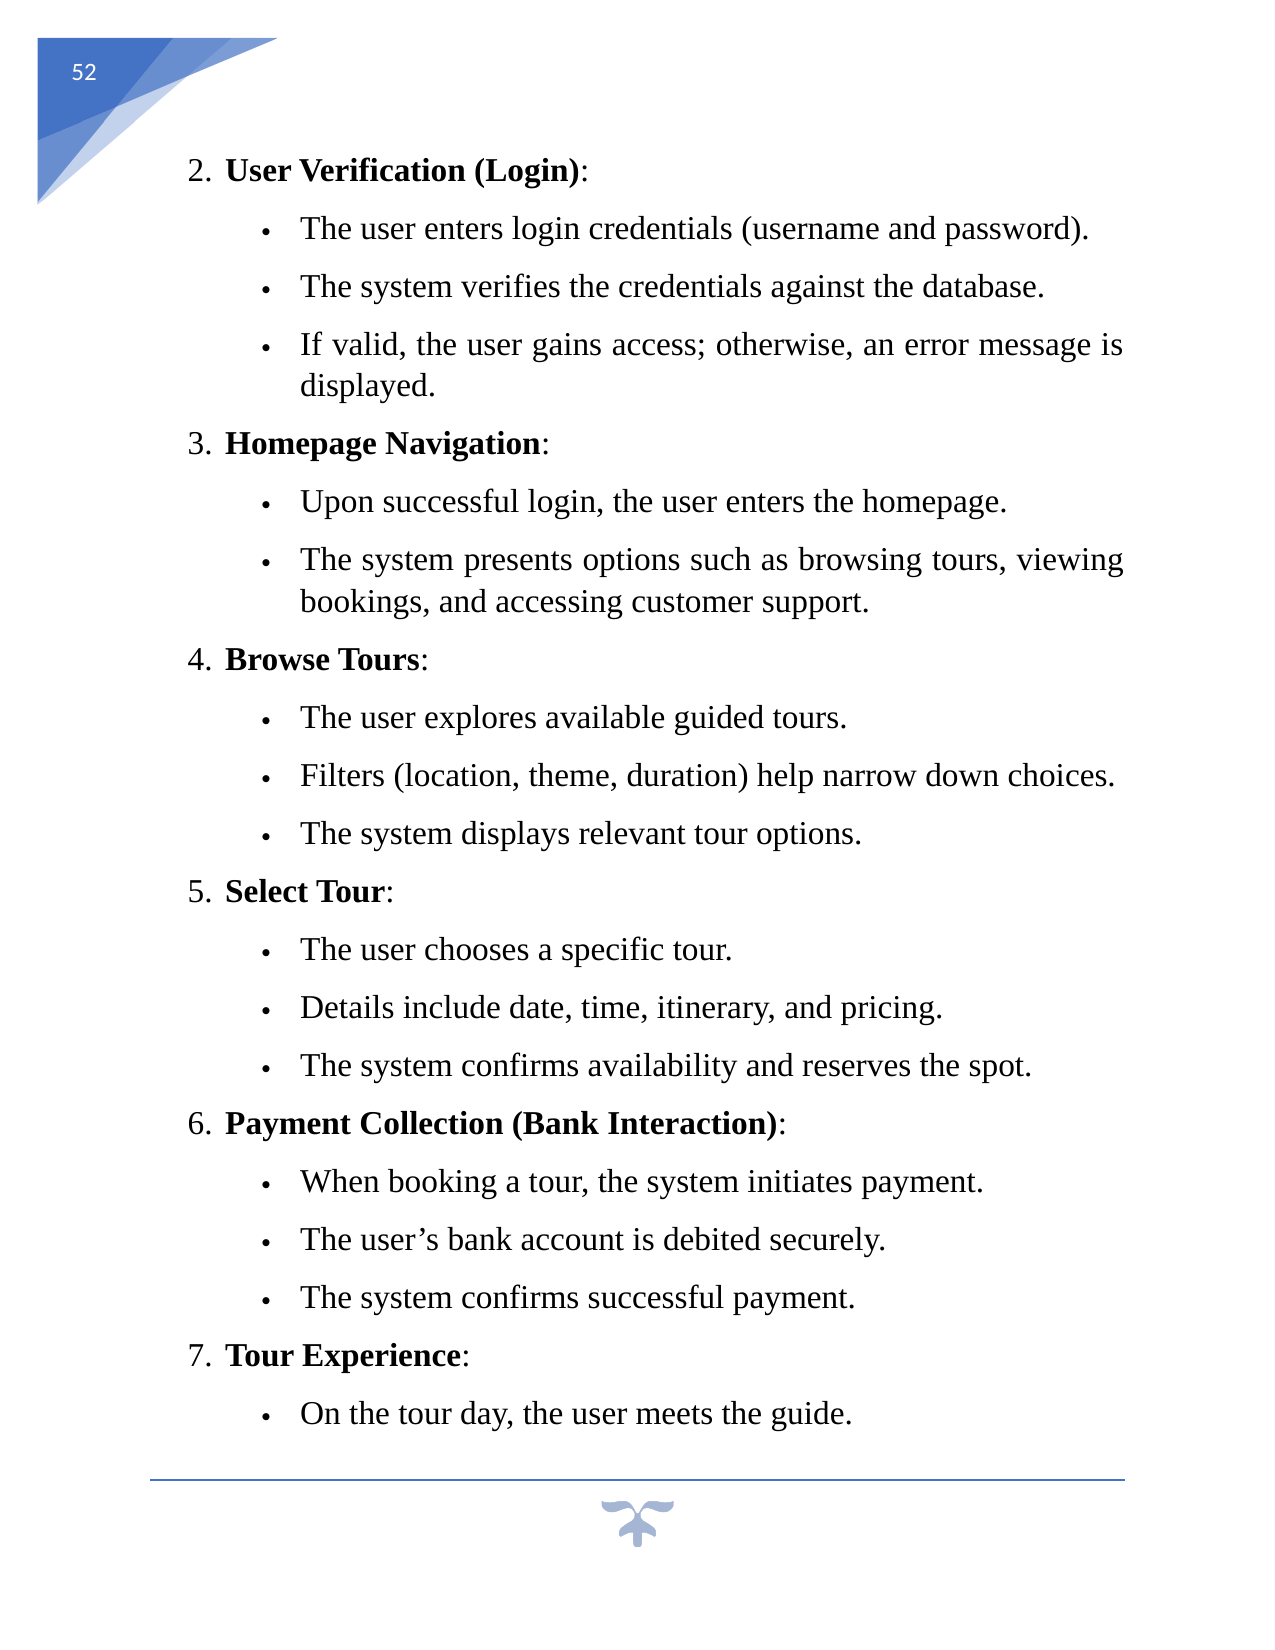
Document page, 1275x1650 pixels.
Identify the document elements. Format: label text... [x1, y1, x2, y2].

list The user’s bank account is debited securely. [262, 1219, 1125, 1257]
list Homepage Navigation: [187, 423, 1125, 462]
list When booking a tour, the system initiates payment. [262, 1161, 1125, 1199]
list Browse Tours: [187, 639, 1125, 677]
list If valid, the user gains access; otherwise, an error message is displayed. [262, 324, 1125, 404]
list The system presents options such as browsing tours, viewing bookings, and accessing customer support. [262, 539, 1125, 619]
list The user enters login credentials (username and password). [262, 208, 1125, 246]
list The user explores available guided tours. [262, 697, 1125, 735]
list Filters (location, theme, duration) help narrow down choices. [262, 755, 1125, 793]
list On the tour day, the user meets the guide. [262, 1393, 1125, 1431]
picture [37, 37, 279, 206]
list Payment Collection (Bank Interaction): [187, 1103, 1125, 1141]
list The system confirms availability and reserves the spot. [262, 1045, 1125, 1083]
list User Verification (Login): [187, 150, 1125, 188]
list The system verifies the credentials against the database. [262, 266, 1125, 304]
list The system displays relevant tour options. [262, 813, 1125, 851]
list Tour Experience: [187, 1335, 1125, 1373]
list Upon successful login, the user enters the homepage. [262, 481, 1125, 520]
list The user chooses a specific tour. [262, 929, 1125, 967]
list Details include date, time, itinerary, and pricing. [262, 987, 1125, 1025]
list Select Tour: [187, 871, 1125, 909]
list The system confirms successful payment. [262, 1277, 1125, 1315]
